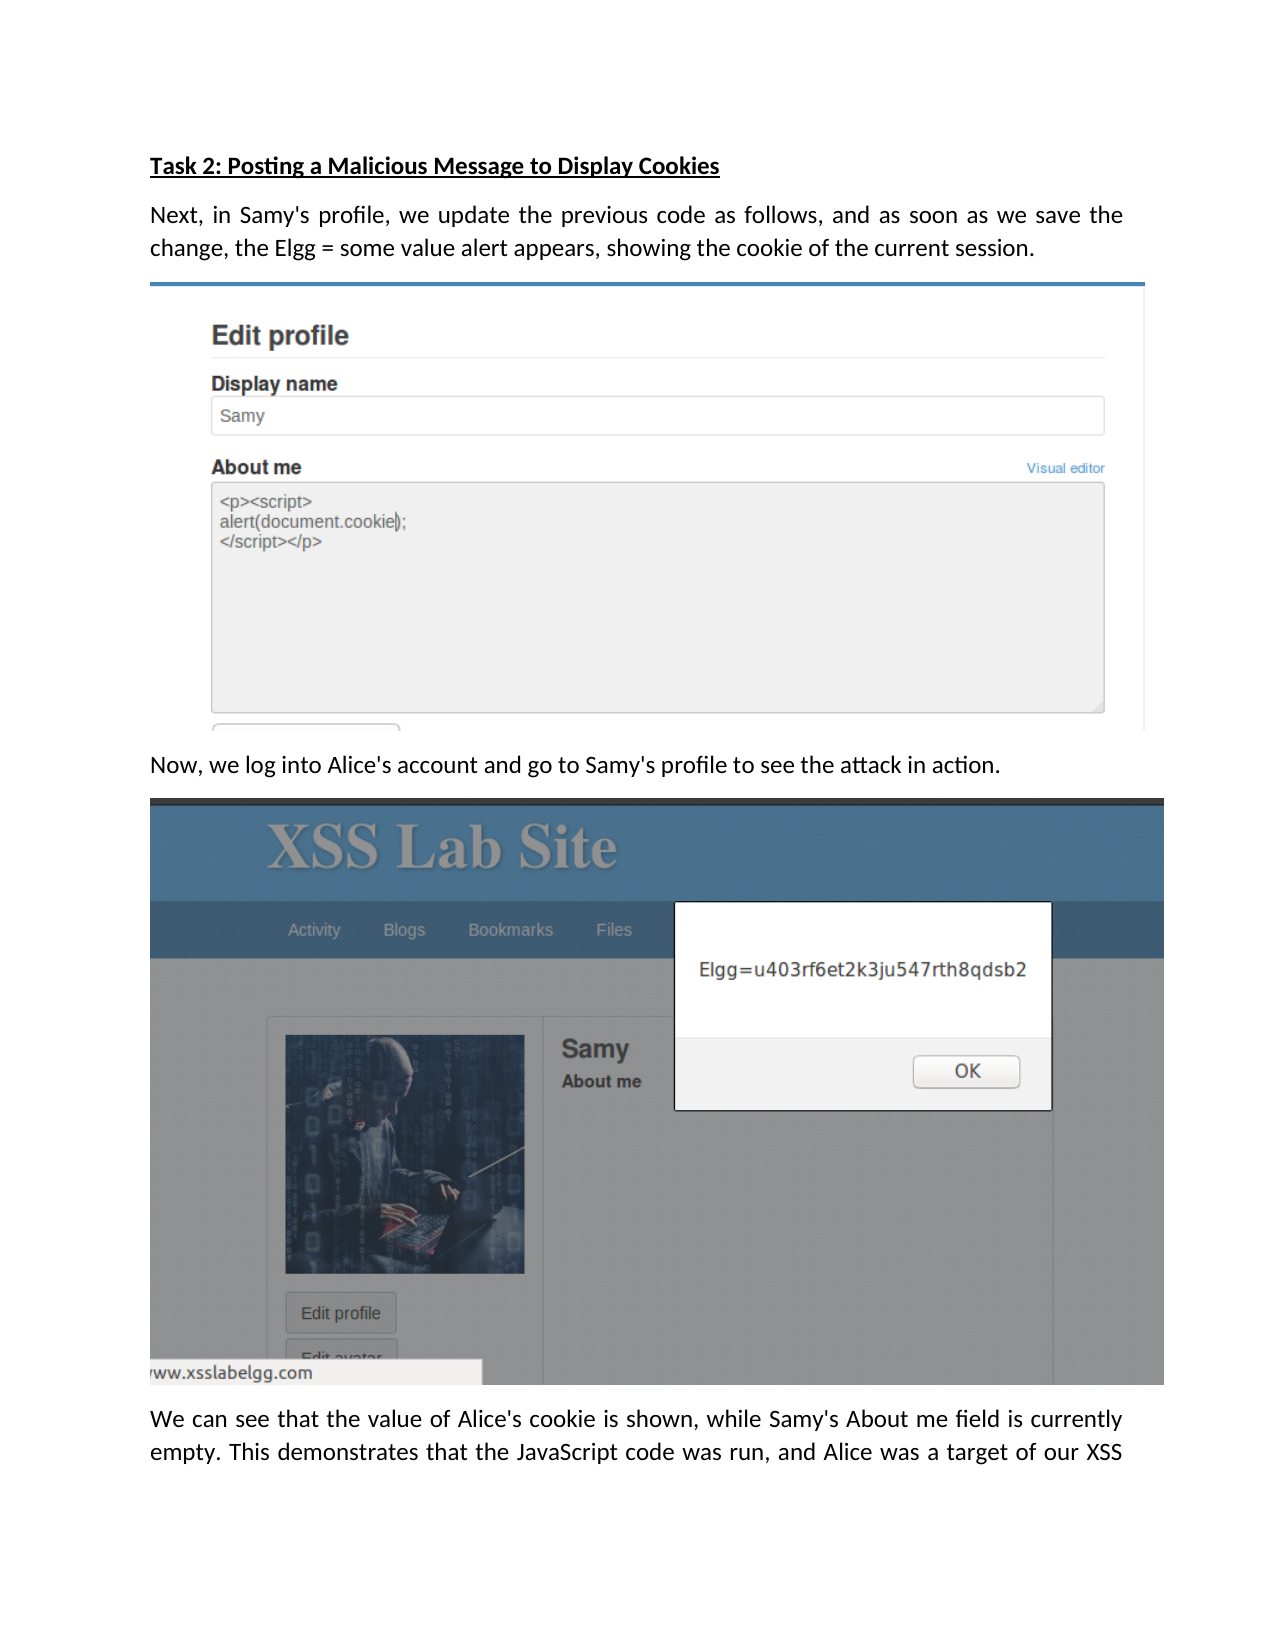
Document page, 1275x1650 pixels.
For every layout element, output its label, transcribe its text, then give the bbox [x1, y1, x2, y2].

picture [150, 282, 1146, 731]
text Next, in Samy's profile, we update the previous code as follows, and as soon as we save the change, the Elgg = some value alert appears, showing the cookie of the current session. [150, 199, 1125, 263]
picture [150, 798, 1164, 1385]
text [150, 1404, 1125, 1467]
text Task 2: Posting a Malicious Message to Display Cookies [150, 150, 1125, 181]
text Now, we log into Alice's account and go to Samy's profile to see the attack in action. [150, 749, 1125, 779]
